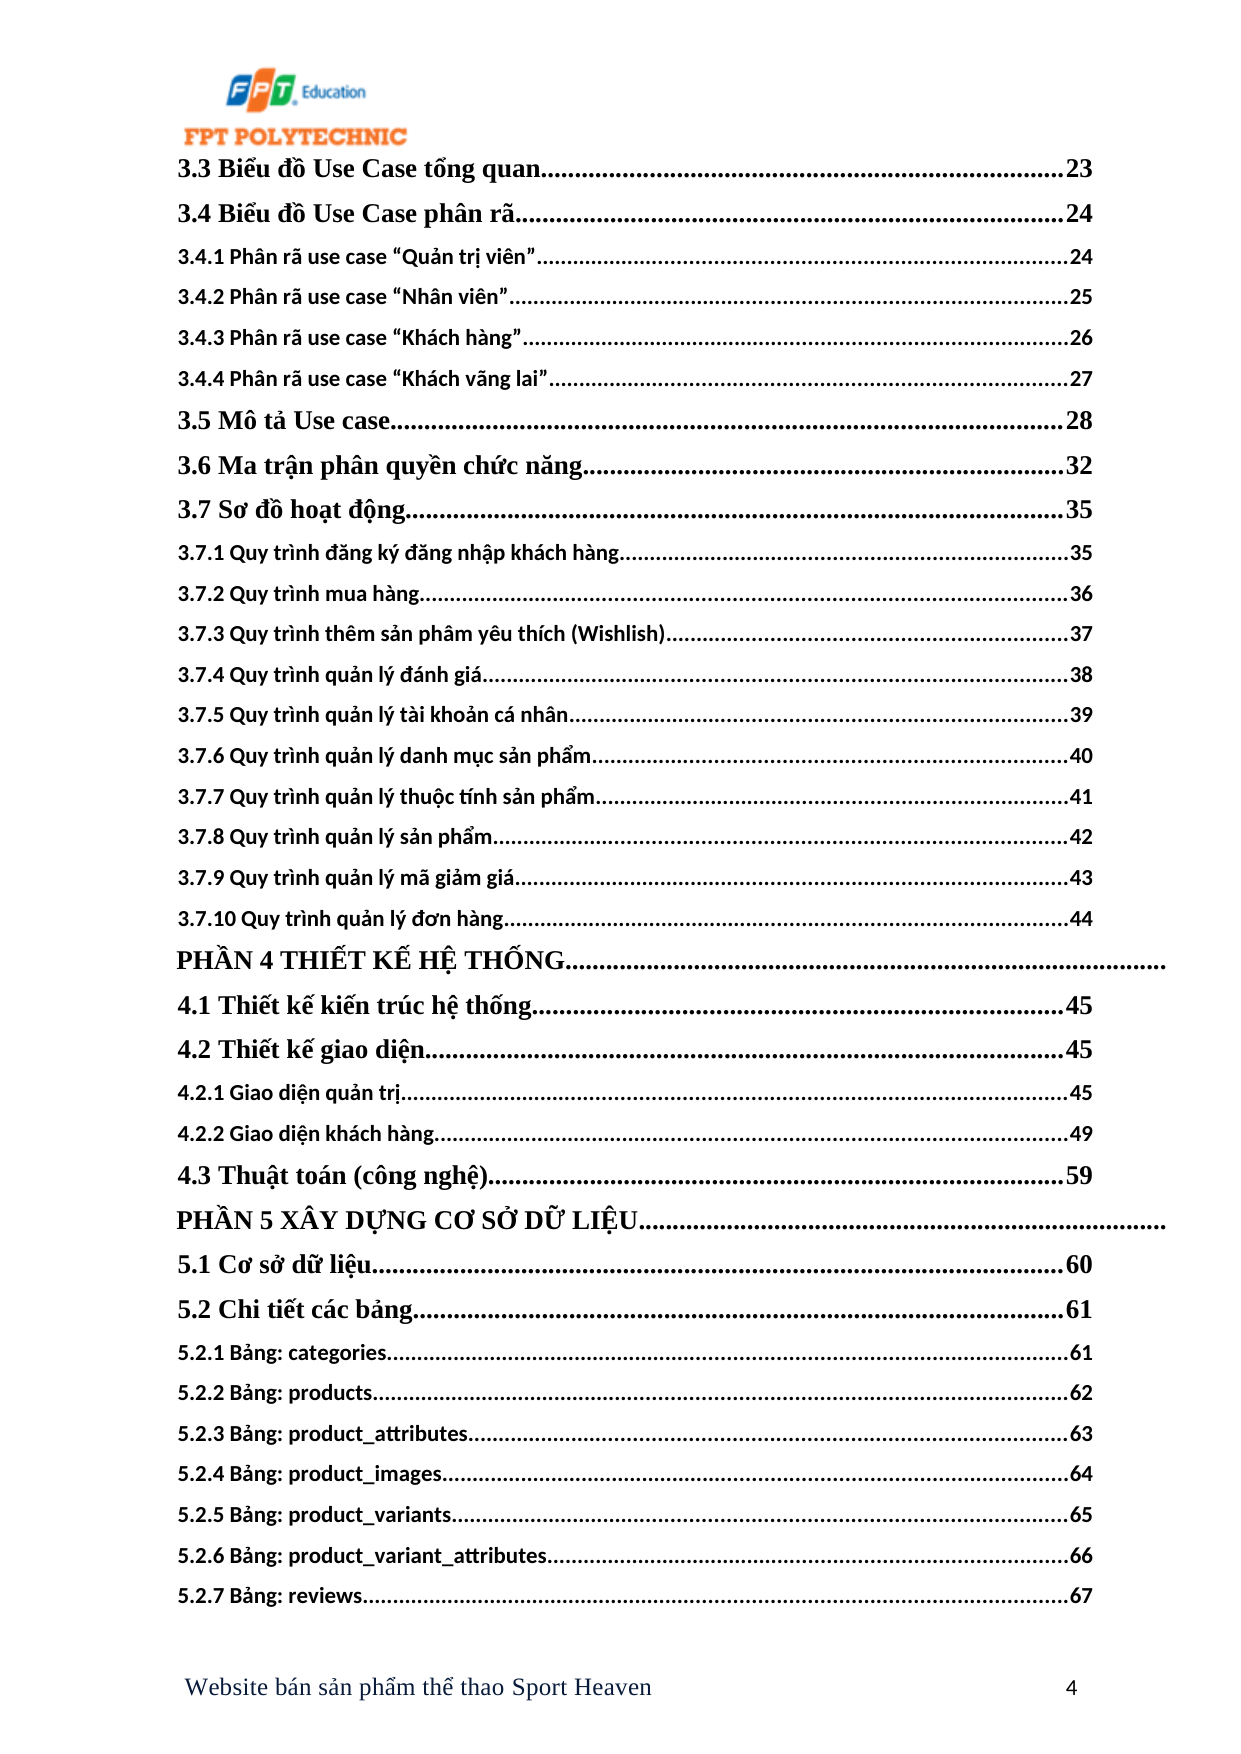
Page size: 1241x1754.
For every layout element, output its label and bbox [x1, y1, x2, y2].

picture [177, 62, 415, 153]
